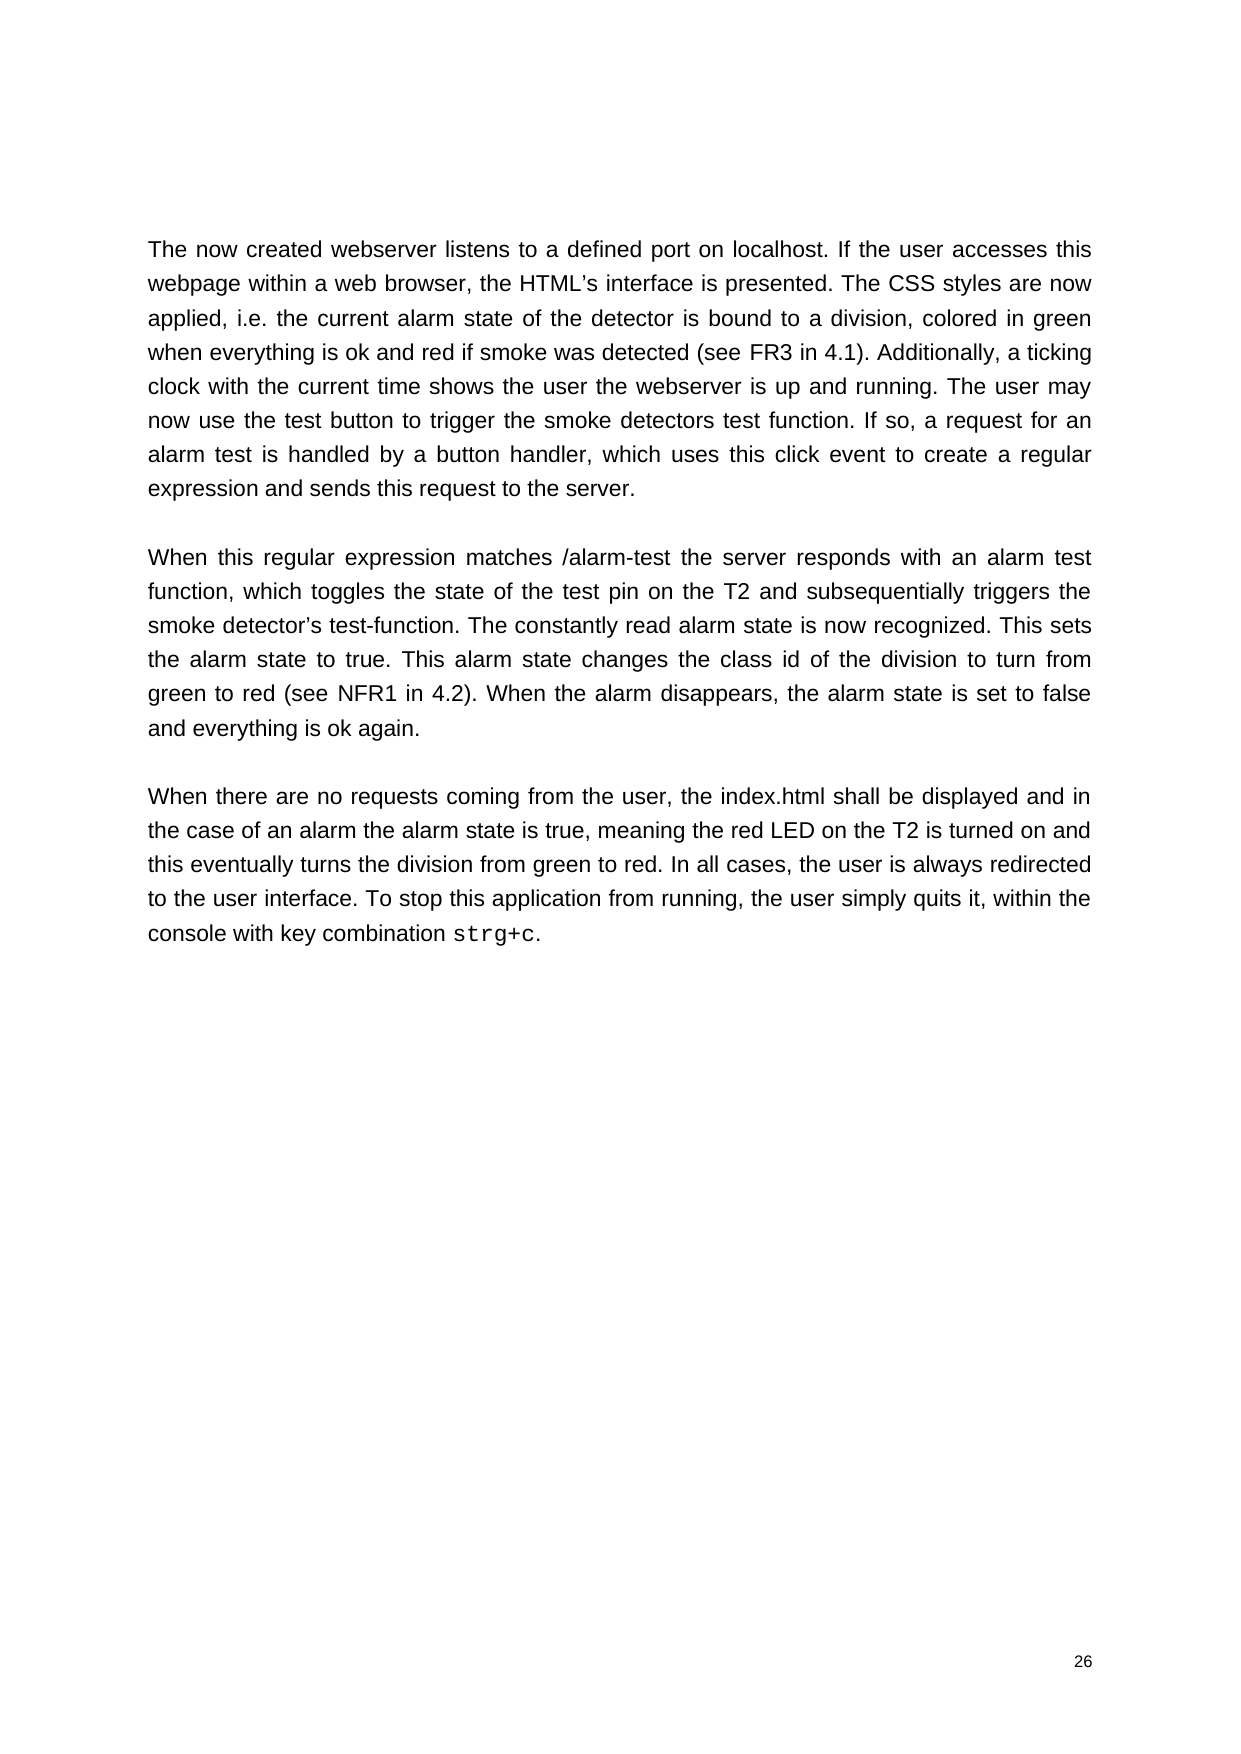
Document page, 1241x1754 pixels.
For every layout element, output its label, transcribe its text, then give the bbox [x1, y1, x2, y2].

text When this regular expression matches /alarm-test the server responds with an alarm test function, which toggles the state of the test pin on the T2 and subsequentially triggers the smoke detector’s test-function. The constantly read alarm state is now recognized. This sets the alarm state to true. This alarm state changes the class id of the division to turn from green to red (see NFR1 in 4.2). When the alarm disappears, the alarm state is set to false and everything is ok again. [148, 544, 1092, 741]
text The now created webserver listens to a defined port on localhost. If the user accesses this webpage within a web browser, the HTML’s interface is presented. The CSS styles are now applied, i.e. the current alarm state of the detector is bound to a division, colored in green when everything is ok and red if smoke was detected (see FR3 in 4.1). Additionally, a ticking clock with the current time shows the user the webserver is up and running. The user may now use the test button to trigger the smoke detectors test function. If so, a request for an alarm test is handled by a button handler, which uses this click event to create a regular expression and sends this request to the server. [148, 236, 1092, 502]
text When there are no requests coming from the user, the index.html shall be displayed and in the case of an alarm the alarm state is true, meaning the red LED on the T2 is turned on and this eventually turns the division from green to red. In all cases, the user is always redirected to the user interface. To stop this application from running, the user simply quits it, within the console with key combination strg+c. [148, 783, 1092, 948]
